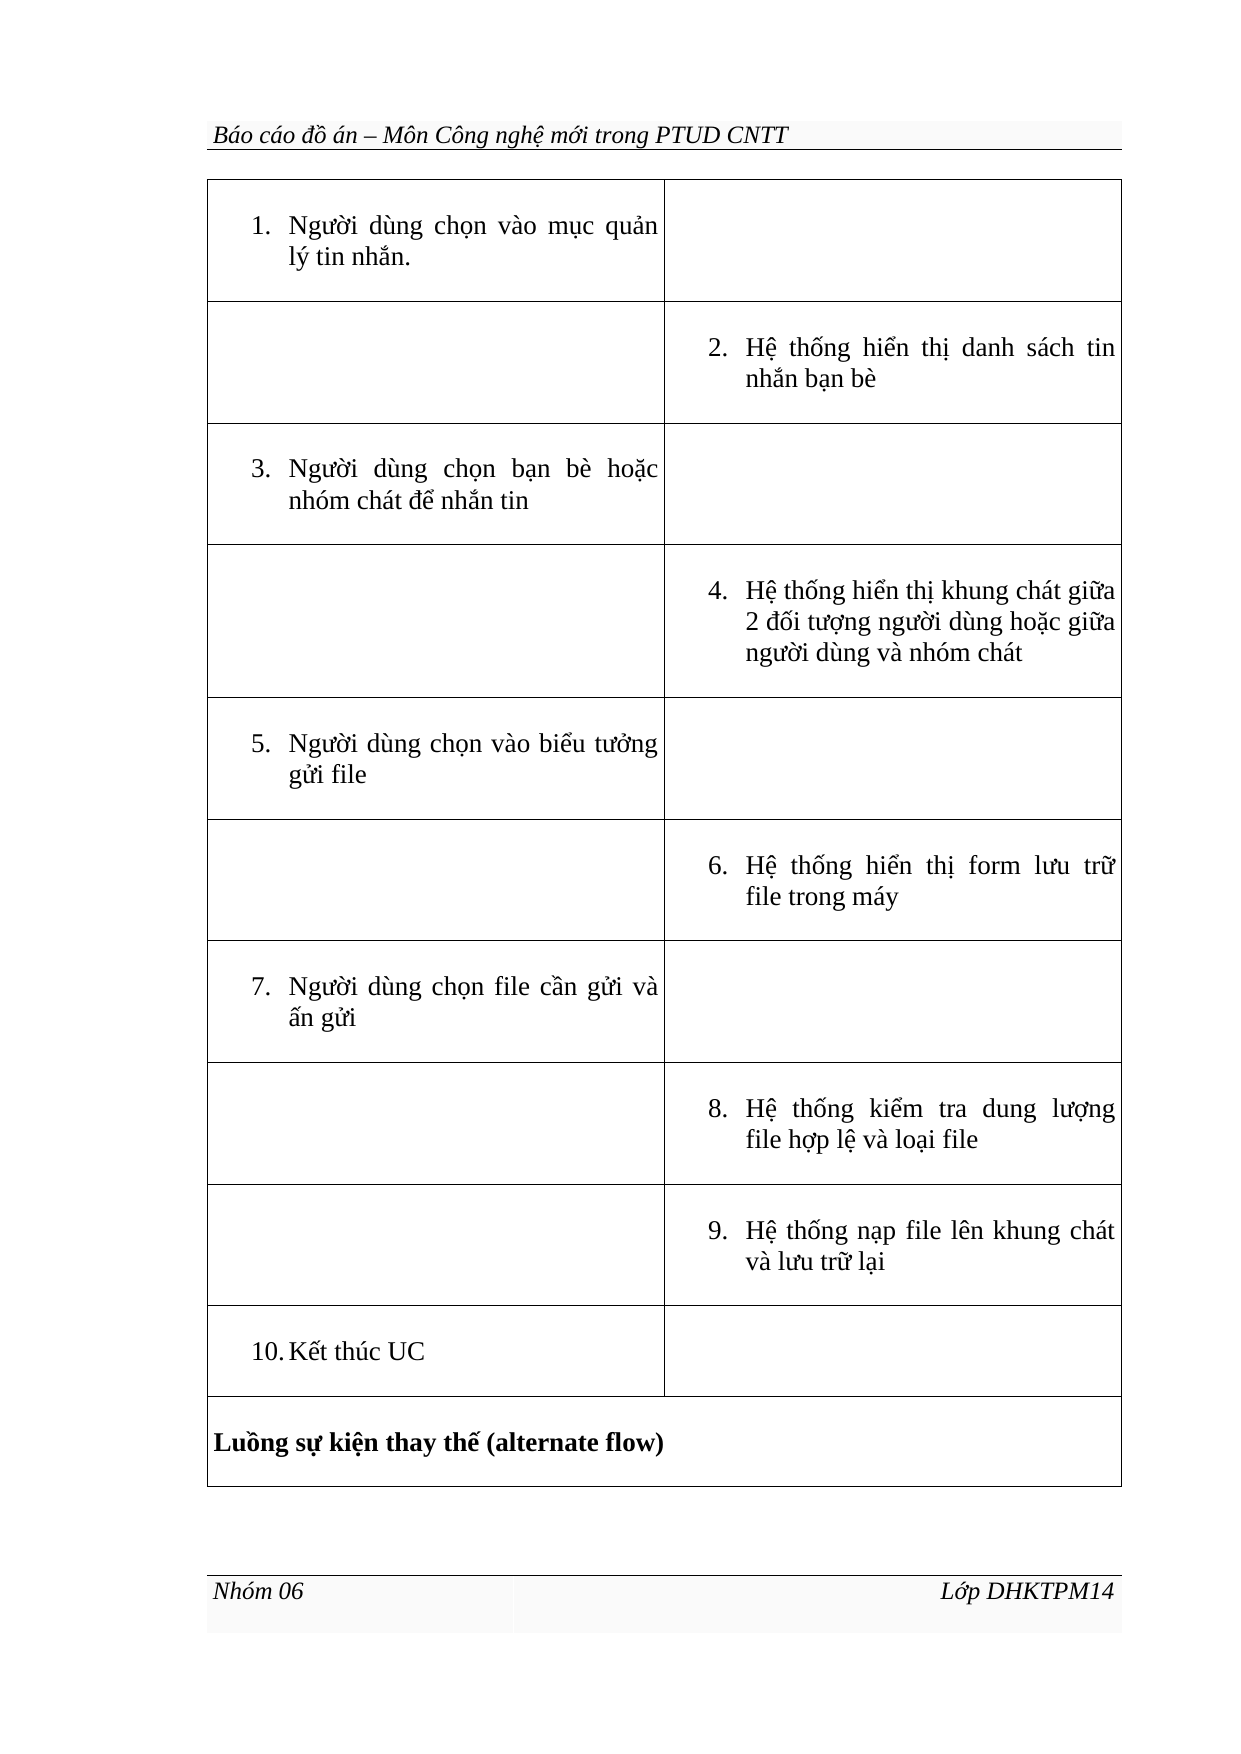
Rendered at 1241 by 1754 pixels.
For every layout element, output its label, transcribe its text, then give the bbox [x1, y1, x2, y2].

table_cell [665, 941, 1121, 1062]
table_cell Người dùng chọn file cần gửi và ấn gửi [208, 941, 664, 1062]
table_cell [208, 1185, 664, 1305]
table_cell Hệ thống hiển thị danh sách tin nhắn bạn bè [665, 302, 1121, 422]
table_cell [208, 545, 664, 697]
table_cell Người dùng chọn bạn bè hoặc nhóm chát để nhắn tin [208, 424, 664, 544]
table_cell Hệ thống nạp file lên khung chát và lưu trữ lại [665, 1185, 1121, 1305]
table_cell Kết thúc UC [208, 1306, 664, 1396]
table_cell Luồng sự kiện thay thế (alternate flow) [208, 1397, 1121, 1486]
table_cell [665, 1306, 1121, 1396]
table_cell Hệ thống kiểm tra dung lượng file hợp lệ và loại file [665, 1063, 1121, 1183]
table_cell [208, 302, 664, 422]
table_cell [665, 698, 1121, 818]
table_cell Người dùng chọn vào mục quản lý tin nhắn. [208, 180, 664, 301]
table_cell Người dùng chọn vào biểu tưởng gửi file [208, 698, 664, 818]
table_cell [208, 1063, 664, 1183]
table_cell Hệ thống hiển thị khung chát giữa 2 đối tượng người dùng hoặc giữa người dùng và nhóm chát [665, 545, 1121, 697]
table_cell [208, 820, 664, 940]
table_cell Hệ thống hiển thị form lưu trữ file trong máy [665, 820, 1121, 940]
table_cell [665, 424, 1121, 544]
table_cell [665, 180, 1121, 301]
